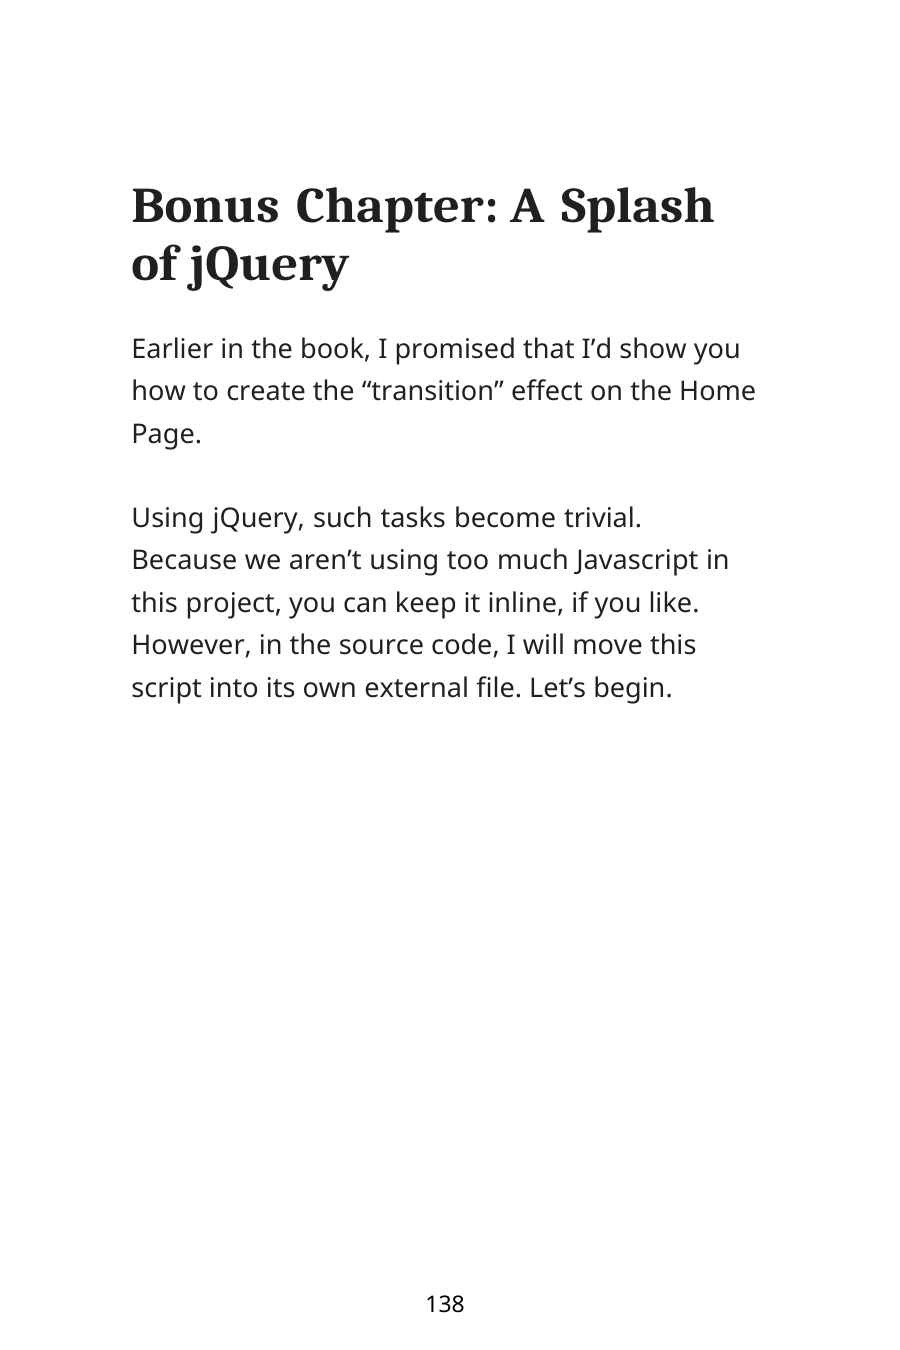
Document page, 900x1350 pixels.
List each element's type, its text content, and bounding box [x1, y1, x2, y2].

subtitle Bonus Chapter: A Splash of jQuery [131, 177, 768, 293]
text Earlier in the book, I promised that I’d show you how to create the “transition” effect on the Home Page. [131, 329, 769, 451]
text Using jQuery, such tasks become trivial. Because we aren’t using too much Javascript in this project, you can keep it inline, if you like. However, in the source code, I will move this script into its own external file. Let’s begin. [131, 498, 751, 705]
